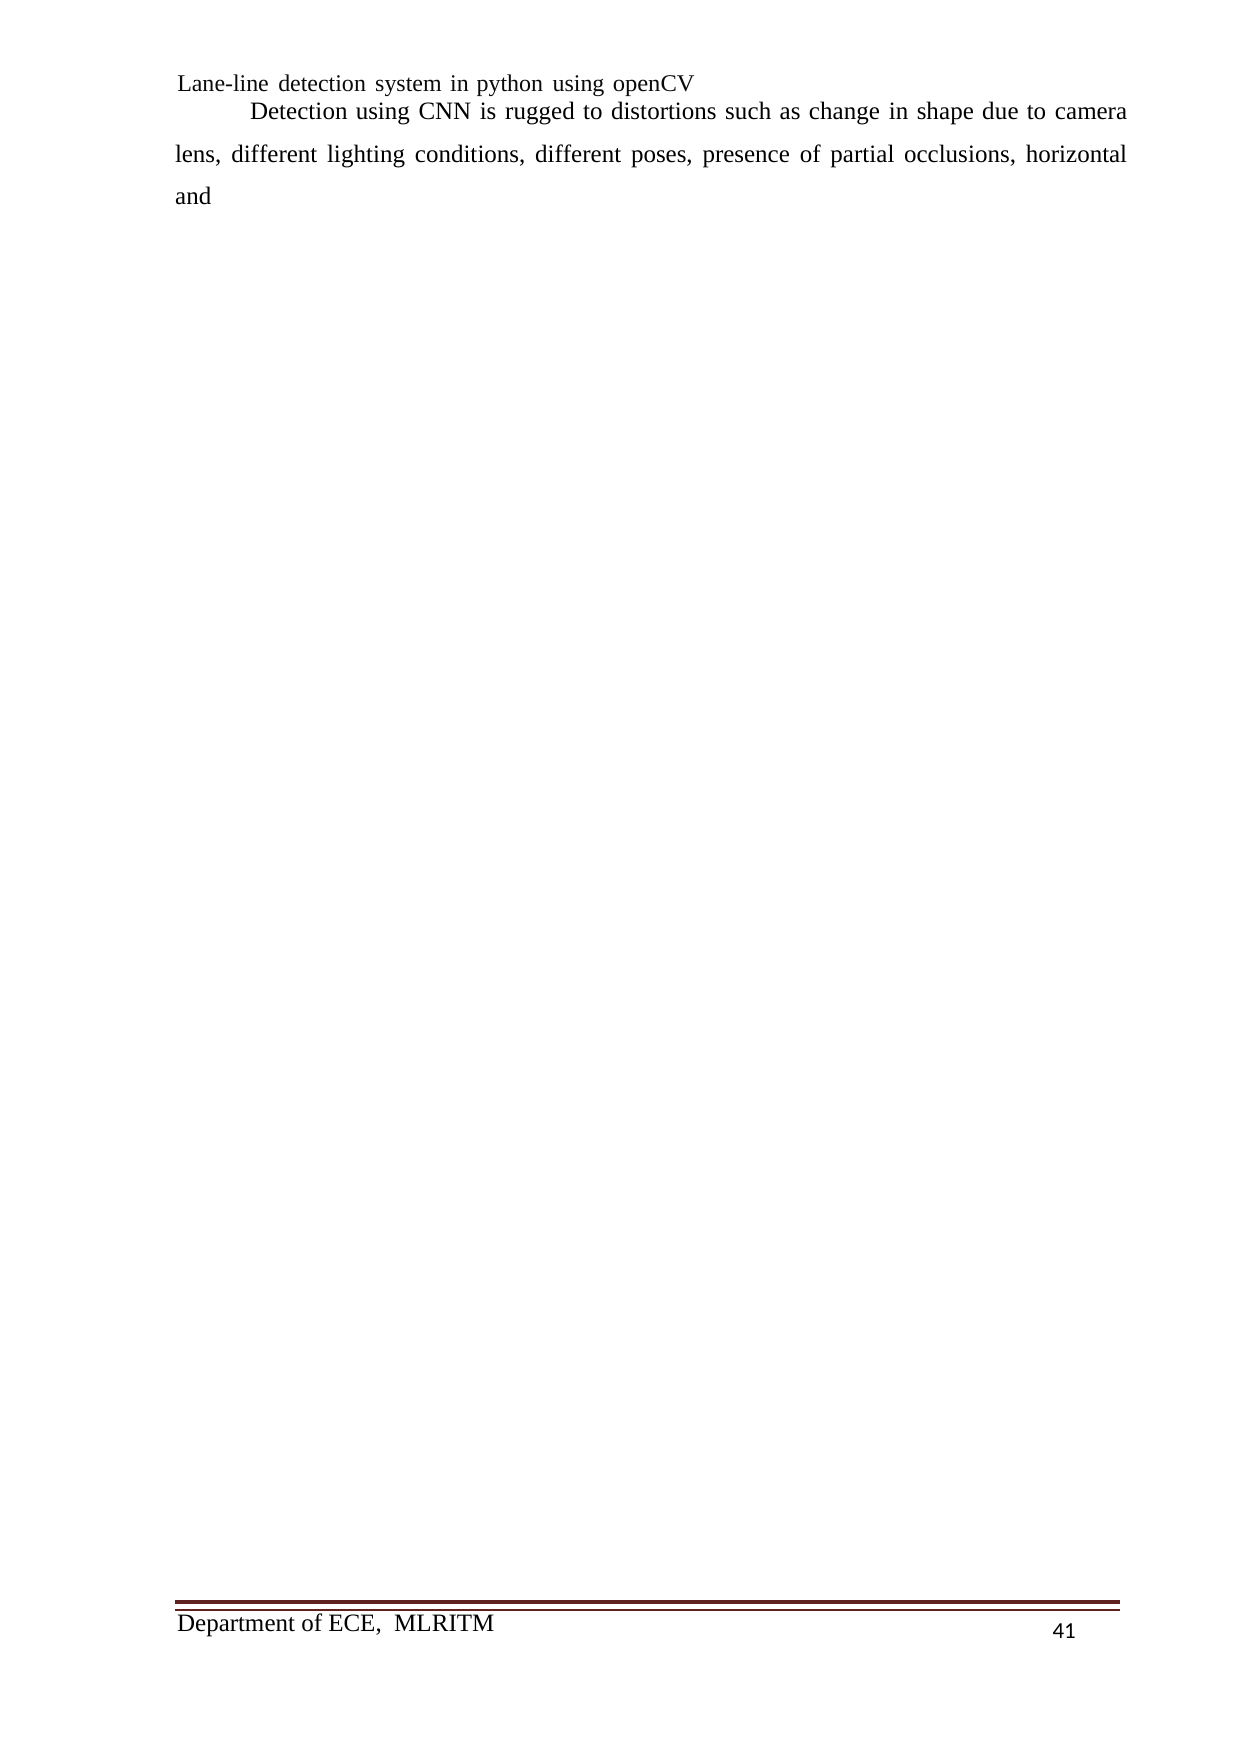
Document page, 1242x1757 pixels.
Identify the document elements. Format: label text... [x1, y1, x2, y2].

text Detection using CNN is rugged to distortions such as change in shape due to camera lens, different lighting conditions, different poses, presence of partial occlusions, horizontal and [175, 96, 1127, 210]
